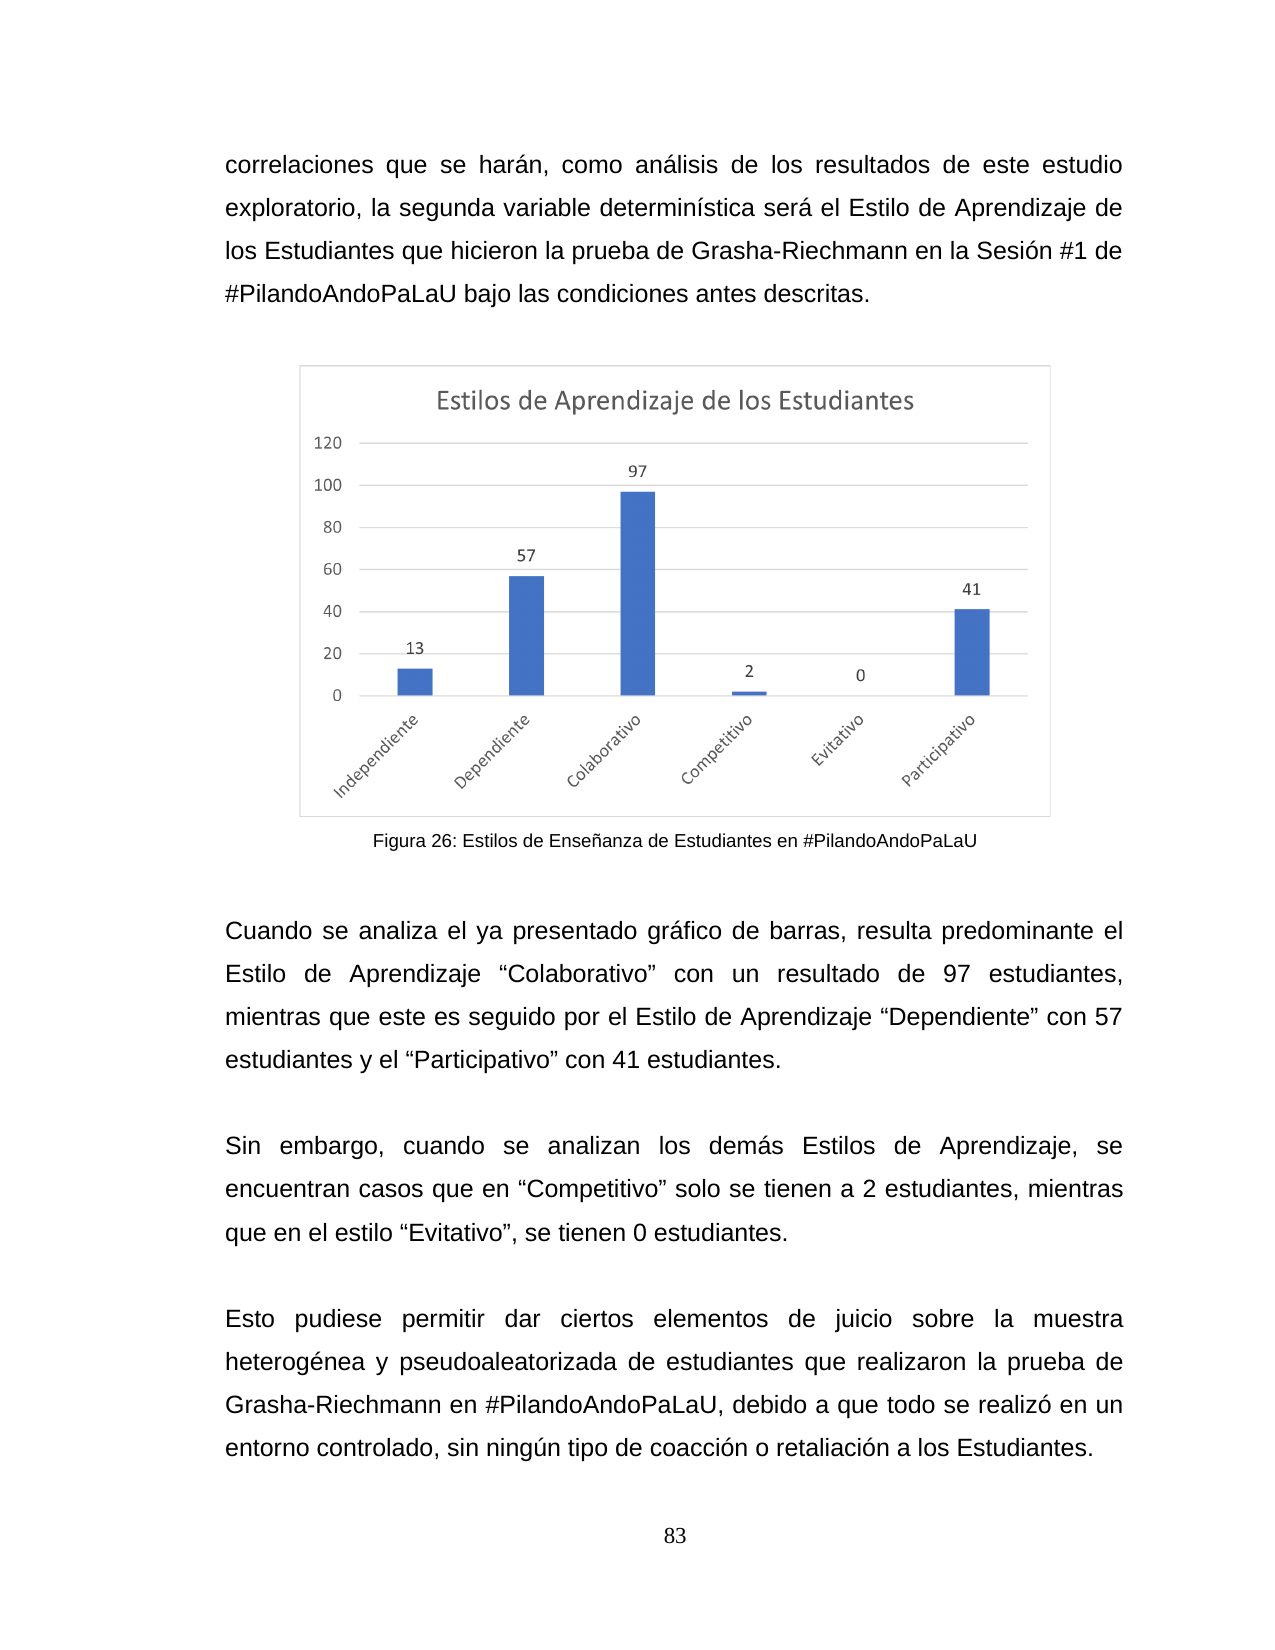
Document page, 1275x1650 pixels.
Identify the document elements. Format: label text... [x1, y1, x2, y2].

text Figura 26: Estilos de Enseñanza de Estudiantes en #PilandoAndoPaLaU [225, 830, 1125, 852]
text Sin embargo, cuando se analizan los demás Estilos de Aprendizaje, se encuentran casos que en “Competitivo” solo se tienen a 2 estudiantes, mientras que en el estilo “Evitativo”, se tienen 0 estudiantes. [225, 1131, 1125, 1246]
text Cuando se analiza el ya presentado gráfico de barras, resulta predominante el Estilo de Aprendizaje “Colaborativo” con un resultado de 97 estudiantes, mientras que este es seguido por el Estilo de Aprendizaje “Dependiente” con 57 estudiantes y el “Participativo” con 41 estudiantes. [225, 916, 1125, 1074]
text Esto pudiese permitir dar ciertos elementos de juicio sobre la muestra heterogénea y pseudoaleatorizada de estudiantes que realizaron la prueba de Grasha-Riechmann en #PilandoAndoPaLaU, debido a que todo se realizó en un entorno controlado, sin ningún tipo de coacción o retaliación a los Estudiantes. [225, 1304, 1125, 1462]
picture [299, 365, 1051, 817]
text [225, 150, 1125, 308]
